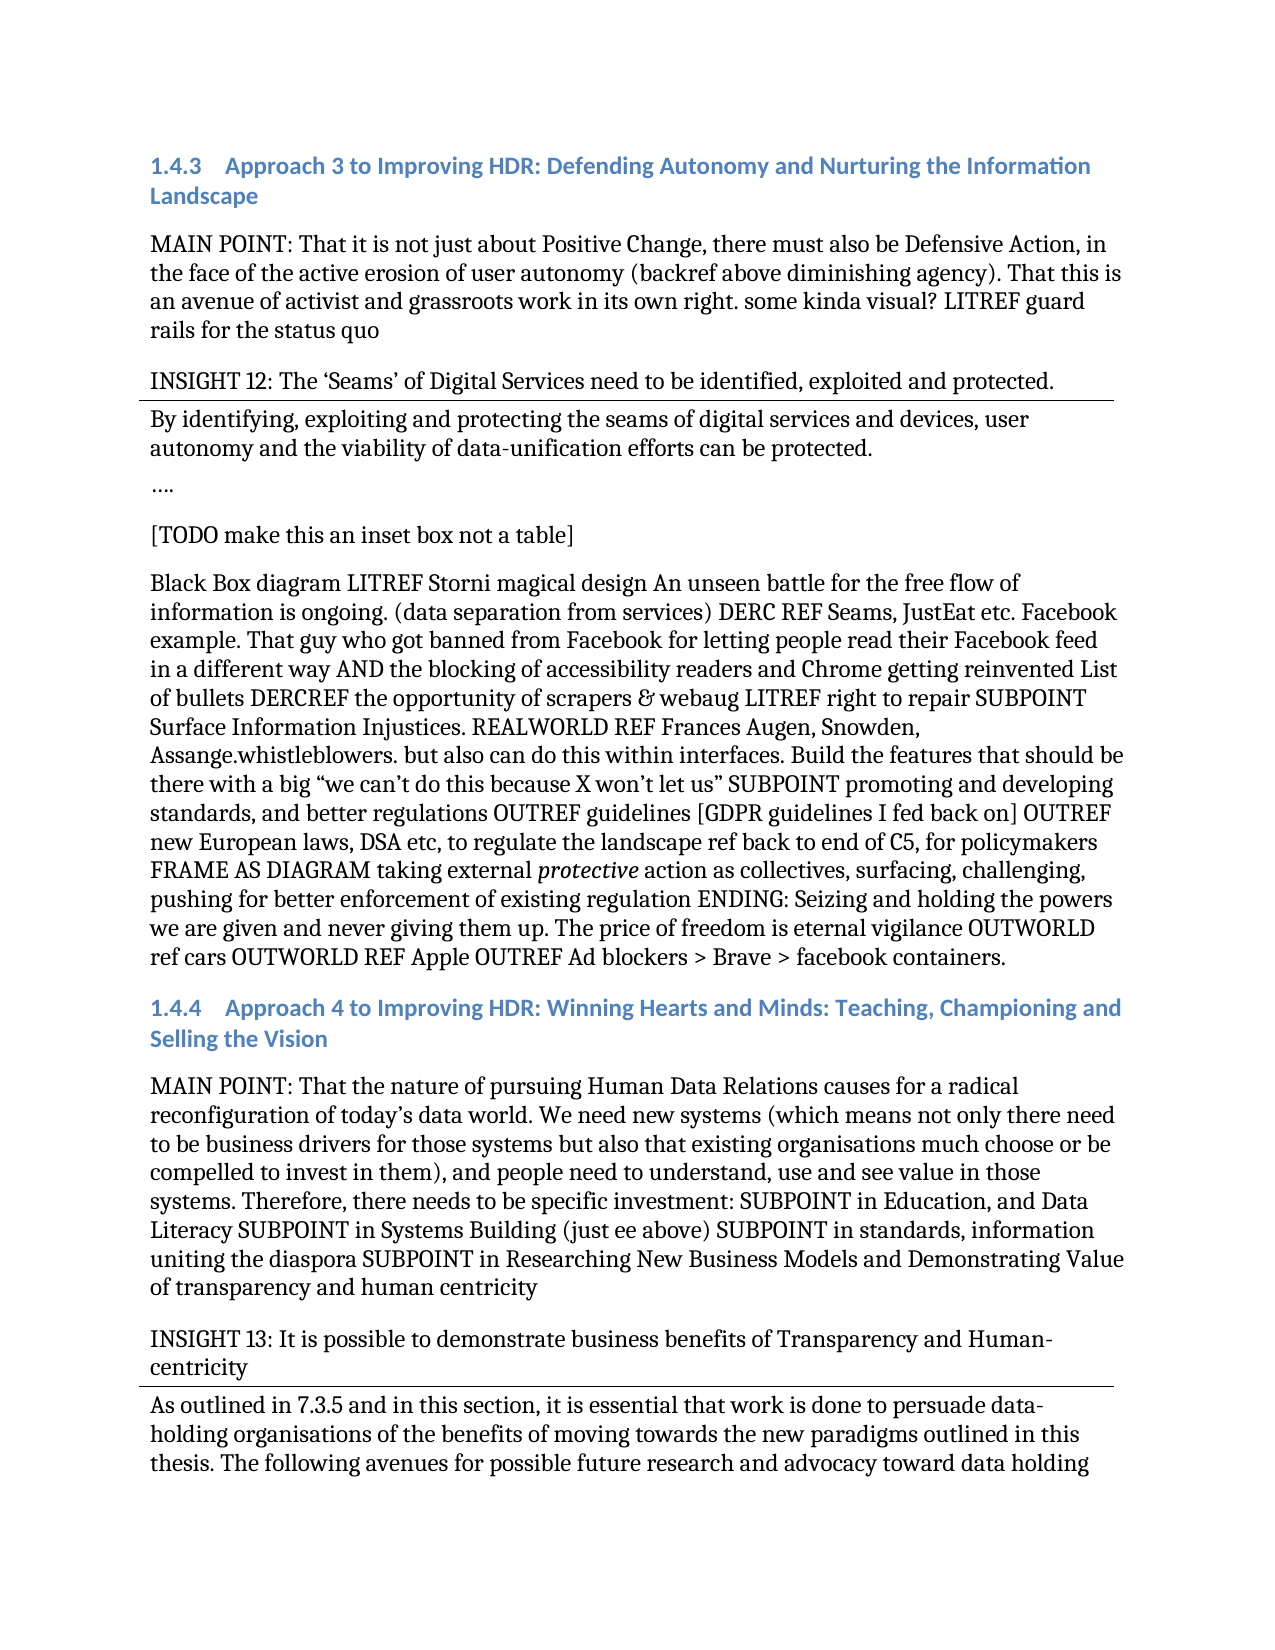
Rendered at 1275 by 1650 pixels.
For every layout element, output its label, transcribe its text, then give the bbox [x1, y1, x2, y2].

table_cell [139, 1387, 1114, 1477]
table_header INSIGHT 13: It is possible to demonstrate business benefits of Transparency and Human-centricity [139, 1321, 1114, 1386]
table_header INSIGHT 12: The ‘Seams’ of Digital Services need to be identified, exploited and protected. [139, 364, 1114, 400]
text MAIN POINT: That it is not just about Positive Change, there must also be Defensive Action, in the face of the active erosion of user autonomy (backref above diminishing agency). That this is an avenue of activist and grassroots work in its own right. some kinda visual? LITREF guard rails for the status quo [150, 230, 1125, 345]
text Black Box diagram LITREF Storni magical design An unseen battle for the free flow of information is ongoing. (data separation from services) DERC REF Seams, JustEat etc. Facebook example. That guy who got banned from Facebook for letting people read their Facebook feed in a different way AND the blocking of accessibility readers and Chrome getting reinvented List of bullets DERCREF the opportunity of scrapers & webaug LITREF right to repair SUBPOINT Surface Information Injustices. REALWORLD REF Frances Augen, Snowden, Assange.whistleblowers. but also can do this within interfaces. Build the features that should be there with a big “we can’t do this because X won’t let us” SUBPOINT promoting and developing standards, and better regulations OUTREF guidelines [GDPR guidelines I fed back on] OUTREF new European laws, DSA etc, to regulate the landscape ref back to end of C5, for policymakers FRAME AS DIAGRAM taking external protective action as collectives, surfacing, challenging, pushing for better enforcement of existing regulation ENDING: Seizing and holding the powers we are given and never giving them up. The price of freedom is eternal vigilance OUTWORLD ref cars OUTWORLD REF Apple OUTREF Ad blockers > Brave > facebook containers. [150, 569, 1125, 971]
subtitle 1.4.3 Approach 3 to Improving HDR: Defending Autonomy and Nurturing the Information Landscape [150, 150, 1125, 211]
text MAIN POINT: That the nature of pursuing Human Data Relations causes for a radical reconfiguration of today’s data world. We need new systems (which means not only there need to be business drivers for those systems but also that existing organisations much choose or be compelled to invest in them), and people need to understand, use and see value in those systems. Therefore, there needs to be specific investment: SUBPOINT in Education, and Data Literacy SUBPOINT in Systems Building (just ee above) SUBPOINT in standards, information uniting the diaspora SUBPOINT in Researching New Business Models and Demonstrating Value of transparency and human centricity [150, 1072, 1125, 1302]
table_cell …. [139, 466, 1114, 503]
subtitle 1.4.4 Approach 4 to Improving HDR: Winning Hearts and Minds: Teaching, Championing and Selling the Vision [150, 992, 1125, 1053]
table_cell By identifying, exploiting and protecting the seams of digital services and devices, user autonomy and the viability of data-unification efforts can be protected. [139, 401, 1114, 466]
text [TODO make this an inset box not a table] [150, 521, 1125, 550]
